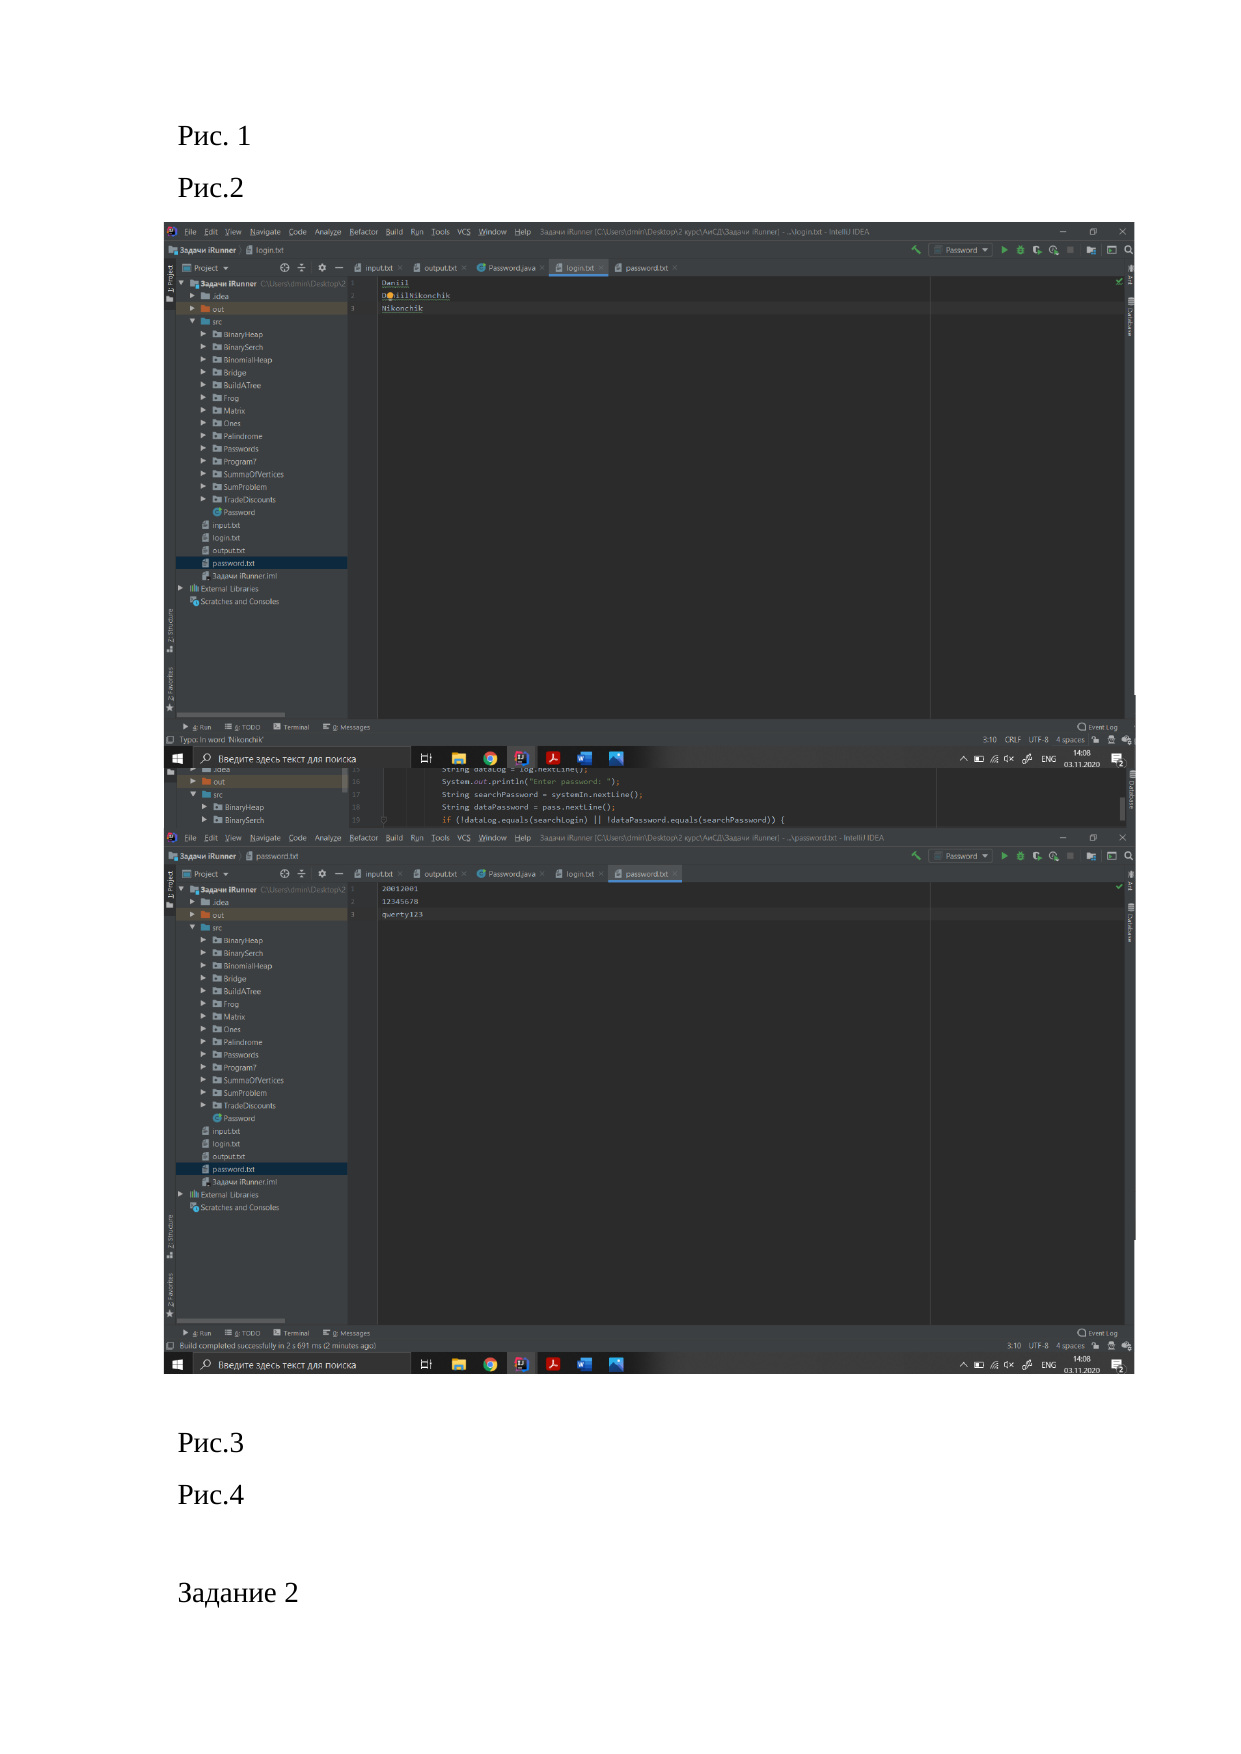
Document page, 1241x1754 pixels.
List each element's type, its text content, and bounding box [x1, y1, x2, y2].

text Рис.2 [177, 170, 1152, 204]
text Рис.4 [177, 1477, 1152, 1511]
text Рис. 1 [177, 118, 1152, 152]
text Задание 2 [177, 1576, 1152, 1609]
picture [162, 222, 1135, 1372]
